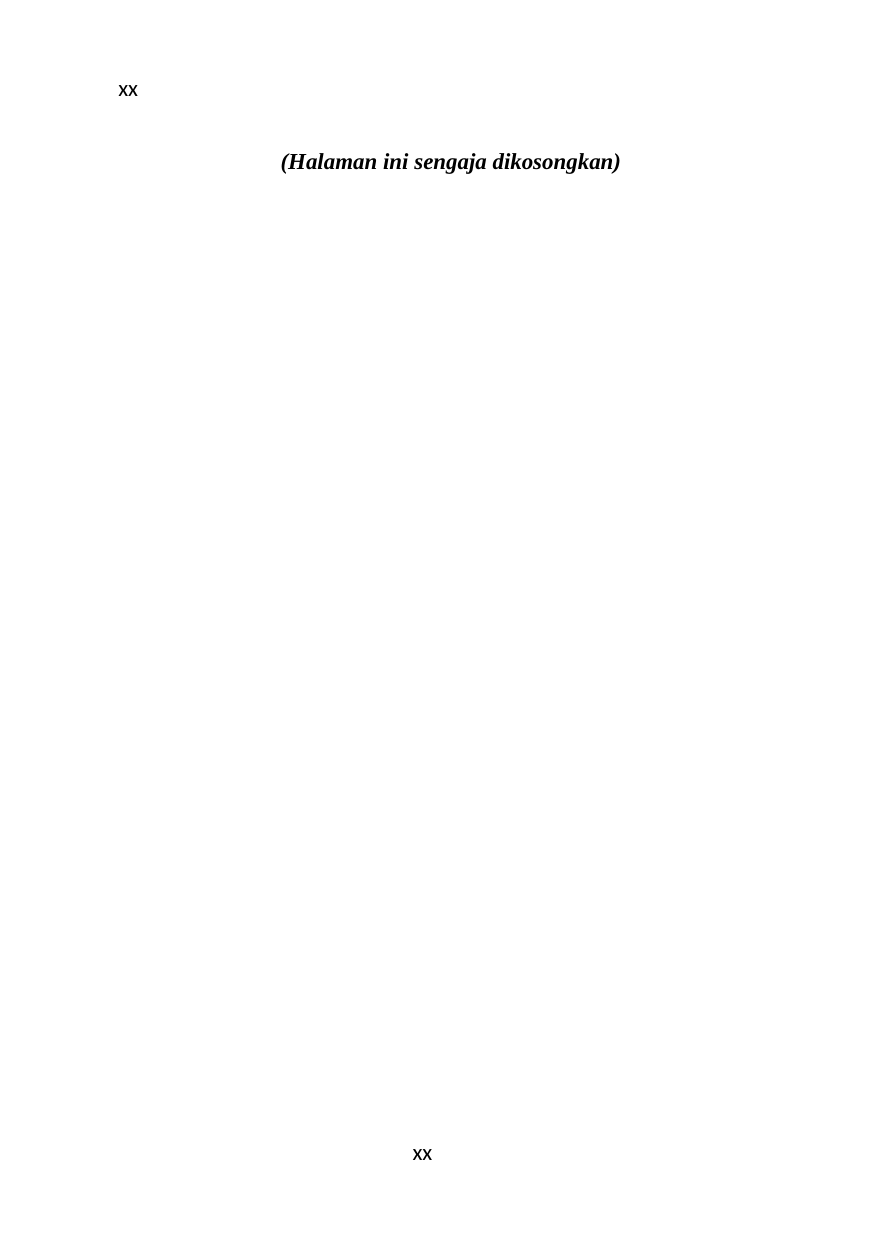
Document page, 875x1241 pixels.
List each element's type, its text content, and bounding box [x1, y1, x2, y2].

text (Halaman ini sengaja dikosongkan) [118, 148, 726, 174]
